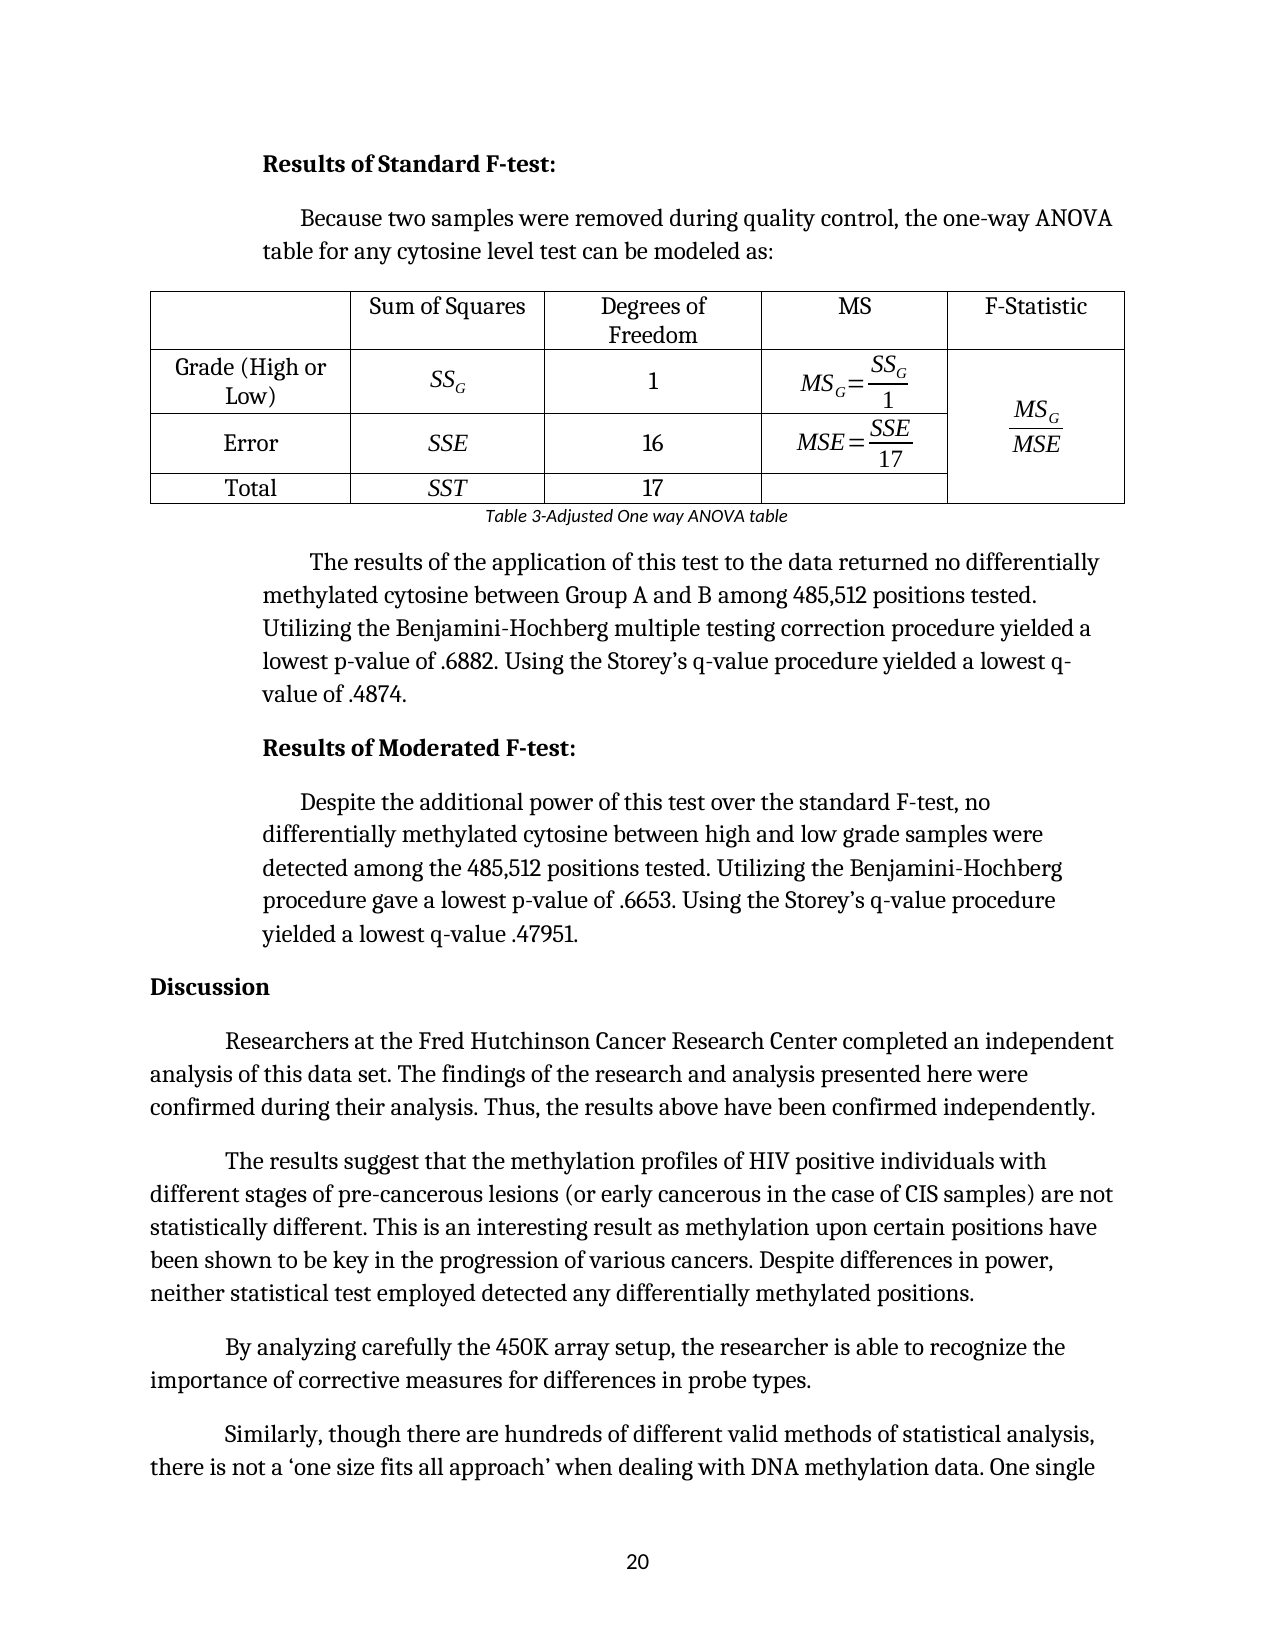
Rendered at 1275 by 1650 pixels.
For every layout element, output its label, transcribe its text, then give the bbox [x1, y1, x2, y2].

table_header F-Statistic [948, 292, 1124, 349]
text Results of Standard F-test: [225, 150, 1125, 179]
table_cell Grade (High or Low) [151, 350, 350, 413]
text Discussion [150, 973, 1125, 1002]
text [150, 1420, 1125, 1482]
table_cell 1 [545, 350, 761, 413]
text Researchers at the Fred Hutchinson Cancer Research Center completed an independent analysis of this data set. The findings of the research and analysis presented here were confirmed during their analysis. Thus, the results above have been confirmed independently. [150, 1027, 1125, 1122]
text Results of Moderated F-test: [262, 733, 1125, 762]
table_cell Total [151, 474, 350, 503]
table_cell [351, 350, 544, 413]
table_cell 16 [545, 414, 761, 473]
table_cell [762, 414, 947, 473]
text Because two samples were removed during quality control, the one-way ANOVA table for any cytosine level test can be modeled as: [262, 204, 1125, 266]
text Despite the additional power of this test over the standard F-test, no differentially methylated cytosine between high and low grade samples were detected among the 485,512 positions tested. Utilizing the Benjamini-Hochberg procedure gave a lowest p-value of .6653. Using the Storey’s q-value procedure yielded a lowest q-value .47951. [262, 787, 1125, 948]
table_header MS [762, 292, 947, 349]
text The results of the application of this test to the data returned no differentially methylated cytosine between Group A and B among 485,512 positions tested. Utilizing the Benjamini-Hochberg multiple testing correction procedure yielded a lowest p-value of .6882. Using the Storey’s q-value procedure yielded a lowest q-value of .4874. [262, 548, 1125, 708]
table_header Sum of Squares [351, 292, 544, 349]
text Table 3-Adjusted One way ANOVA table [150, 504, 1125, 527]
table_header Degrees of Freedom [545, 292, 761, 349]
table_cell 17 [545, 474, 761, 503]
table_cell [351, 414, 544, 473]
table_cell [762, 350, 947, 413]
table_cell [948, 350, 1124, 503]
table_header [151, 292, 350, 349]
text By analyzing carefully the 450K array setup, the researcher is able to recognize the importance of corrective measures for differences in probe types. [150, 1333, 1125, 1395]
table_cell [762, 474, 947, 503]
table_cell [351, 474, 544, 503]
text The results suggest that the methylation profiles of HIV positive individuals with different stages of pre-cancerous lesions (or early cancerous in the case of CIS samples) are not statistically different. This is an interesting result as methylation upon certain positions have been shown to be key in the progression of various cancers. Despite differences in power, neither statistical test employed detected any differentially methylated positions. [150, 1147, 1125, 1308]
table_cell Error [151, 414, 350, 473]
